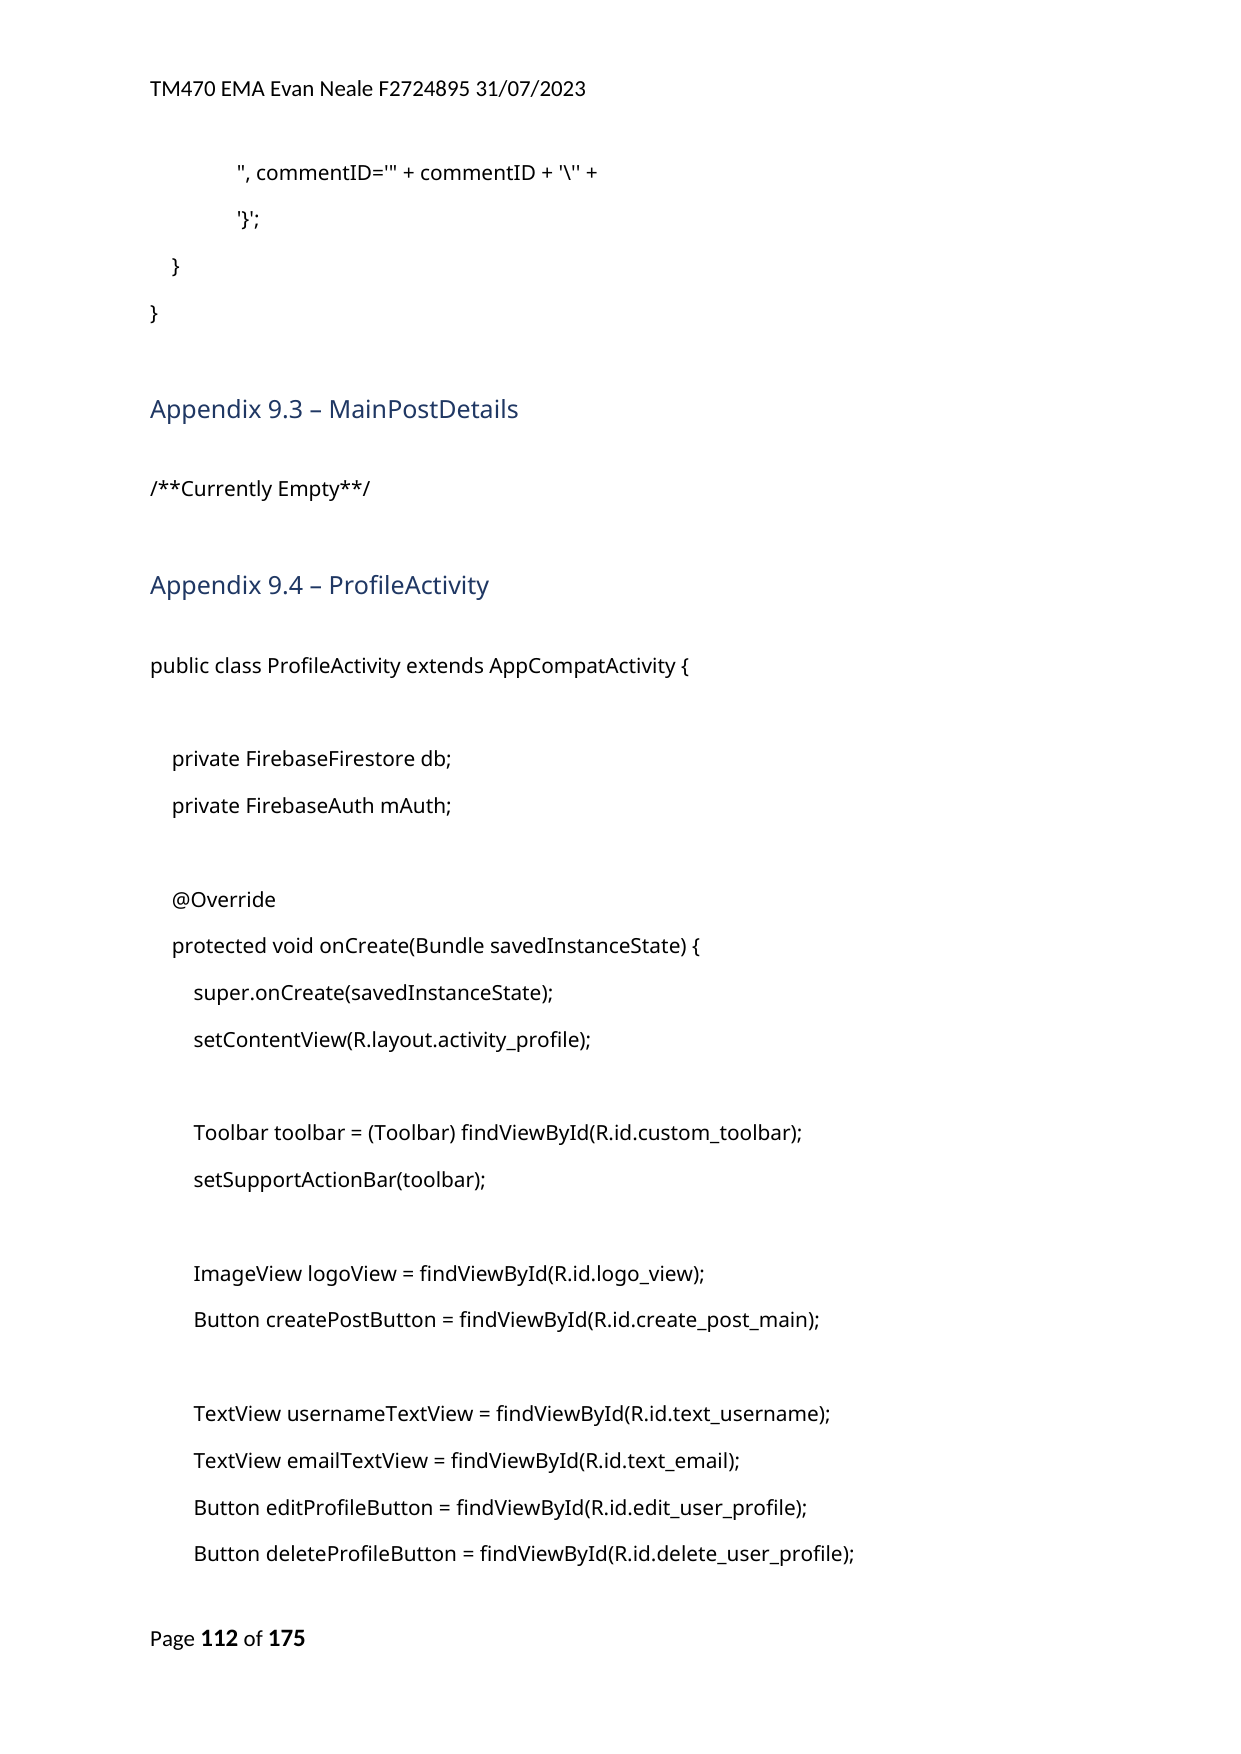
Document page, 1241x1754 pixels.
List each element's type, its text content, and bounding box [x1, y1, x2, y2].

subtitle Appendix 9.4 – ProfileActivity [150, 568, 1090, 602]
text TextView usernameTextView = findViewById(R.id.text_username); [150, 1399, 1090, 1428]
subtitle Appendix 9.3 – MainPostDetails [150, 392, 1090, 426]
text Button deleteProfileButton = findViewById(R.id.delete_user_profile); [150, 1539, 1090, 1568]
text Button createPostButton = findViewById(R.id.create_post_main); [150, 1306, 1090, 1334]
text Toolbar toolbar = (Toolbar) findViewById(R.id.custom_toolbar); [150, 1118, 1090, 1147]
text private FirebaseAuth mAuth; [150, 791, 1090, 819]
text '}'; [150, 204, 1090, 233]
text @Override [150, 885, 1090, 913]
text Button editProfileButton = findViewById(R.id.edit_user_profile); [150, 1493, 1090, 1521]
text /**Currently Empty**/ [150, 474, 1090, 503]
text protected void onCreate(Bundle savedInstanceState) { [150, 931, 1090, 960]
text TextView emailTextView = findViewById(R.id.text_email); [150, 1446, 1090, 1474]
text setSupportActionBar(toolbar); [150, 1165, 1090, 1194]
text } [150, 298, 1090, 327]
text ", commentID='" + commentID + '\'' + [150, 158, 1090, 186]
text public class ProfileActivity extends AppCompatActivity { [150, 651, 1090, 679]
text super.onCreate(savedInstanceState); [150, 978, 1090, 1007]
text setContentView(R.layout.activity_profile); [150, 1025, 1090, 1053]
text private FirebaseFirestore db; [150, 744, 1090, 773]
text ImageView logoView = findViewById(R.id.logo_view); [150, 1259, 1090, 1287]
text } [150, 251, 1090, 280]
